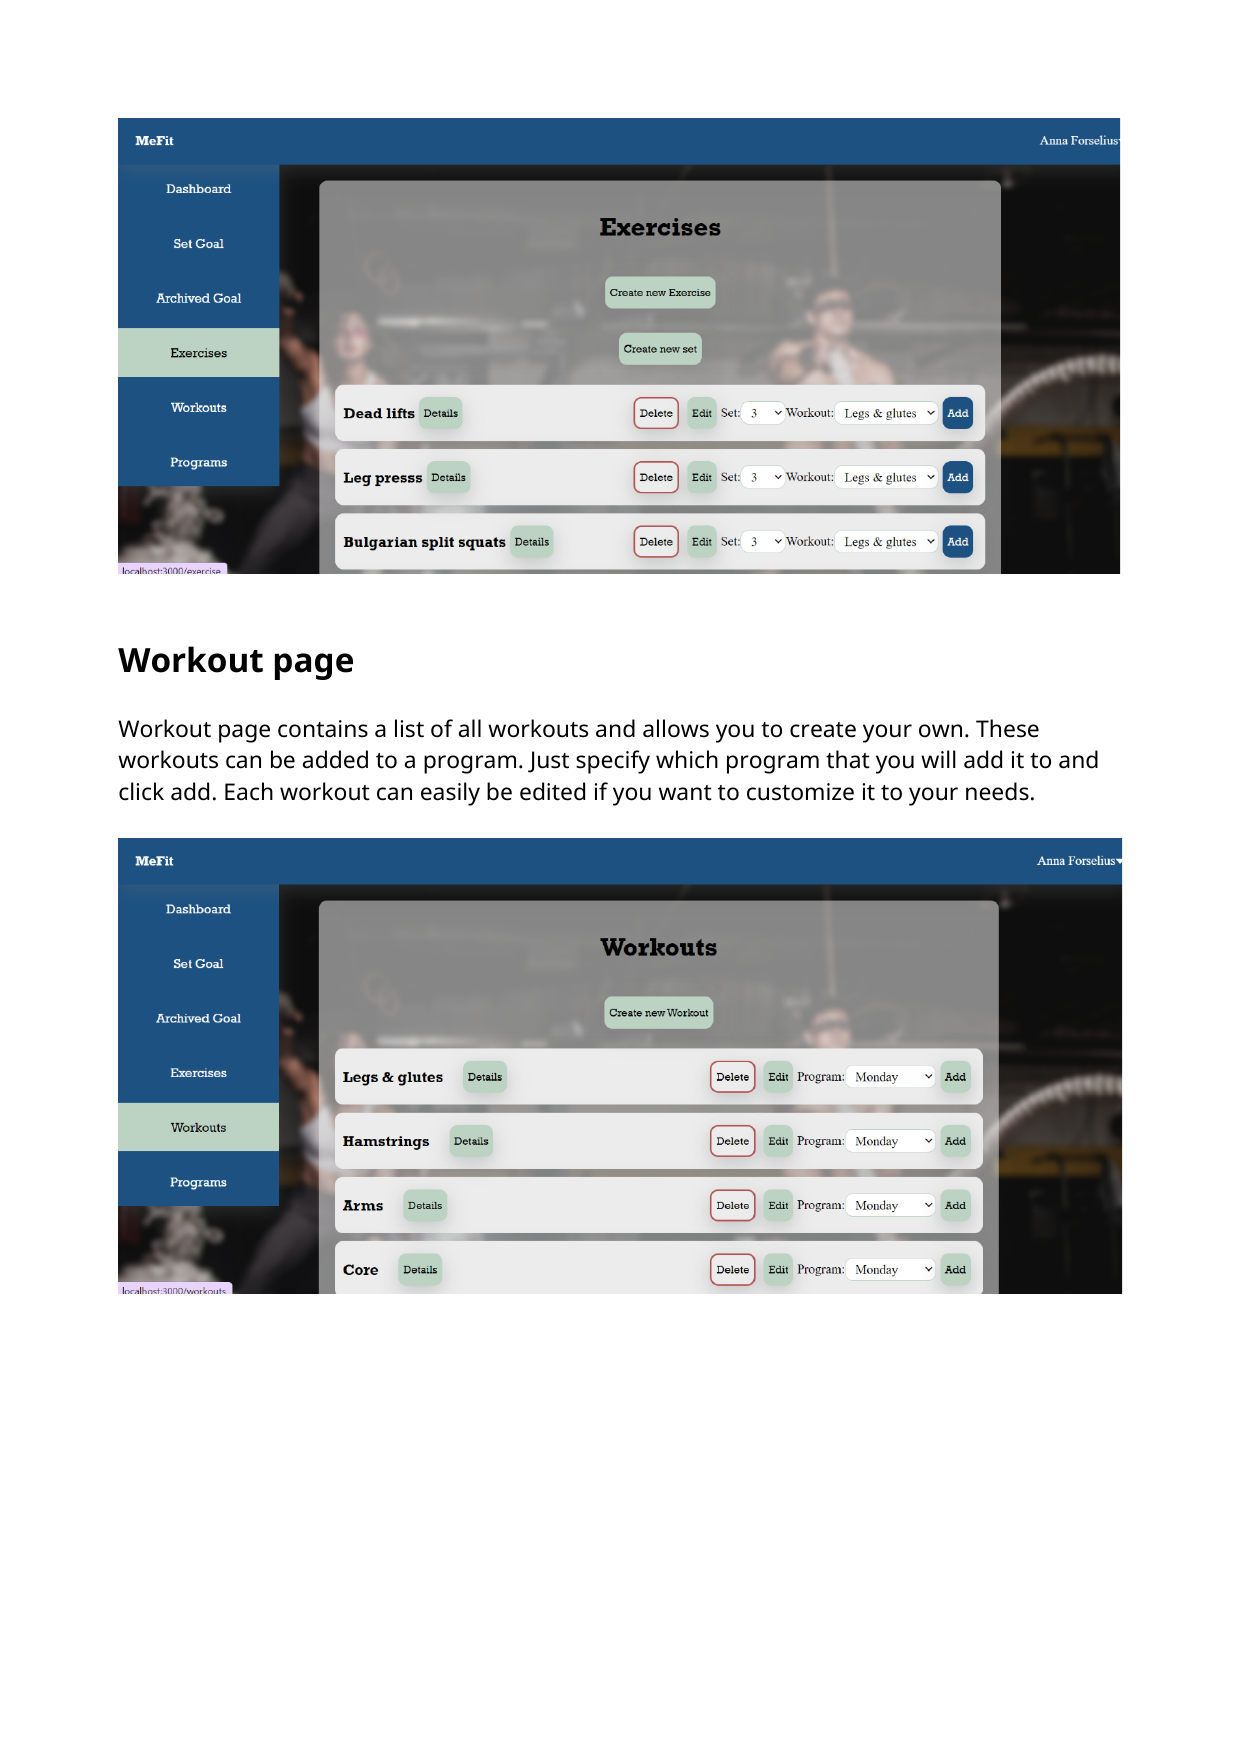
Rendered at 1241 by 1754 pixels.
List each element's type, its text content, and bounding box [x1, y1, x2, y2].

picture [118, 118, 1121, 574]
text Workout page [118, 636, 1122, 682]
text Workout page contains a list of all workouts and allows you to create your own. These workouts can be added to a program. Just specify which program that you will add it to and click add. Each workout can easily be edited if you want to customize it to your needs. [118, 713, 1122, 807]
picture [118, 838, 1123, 1294]
